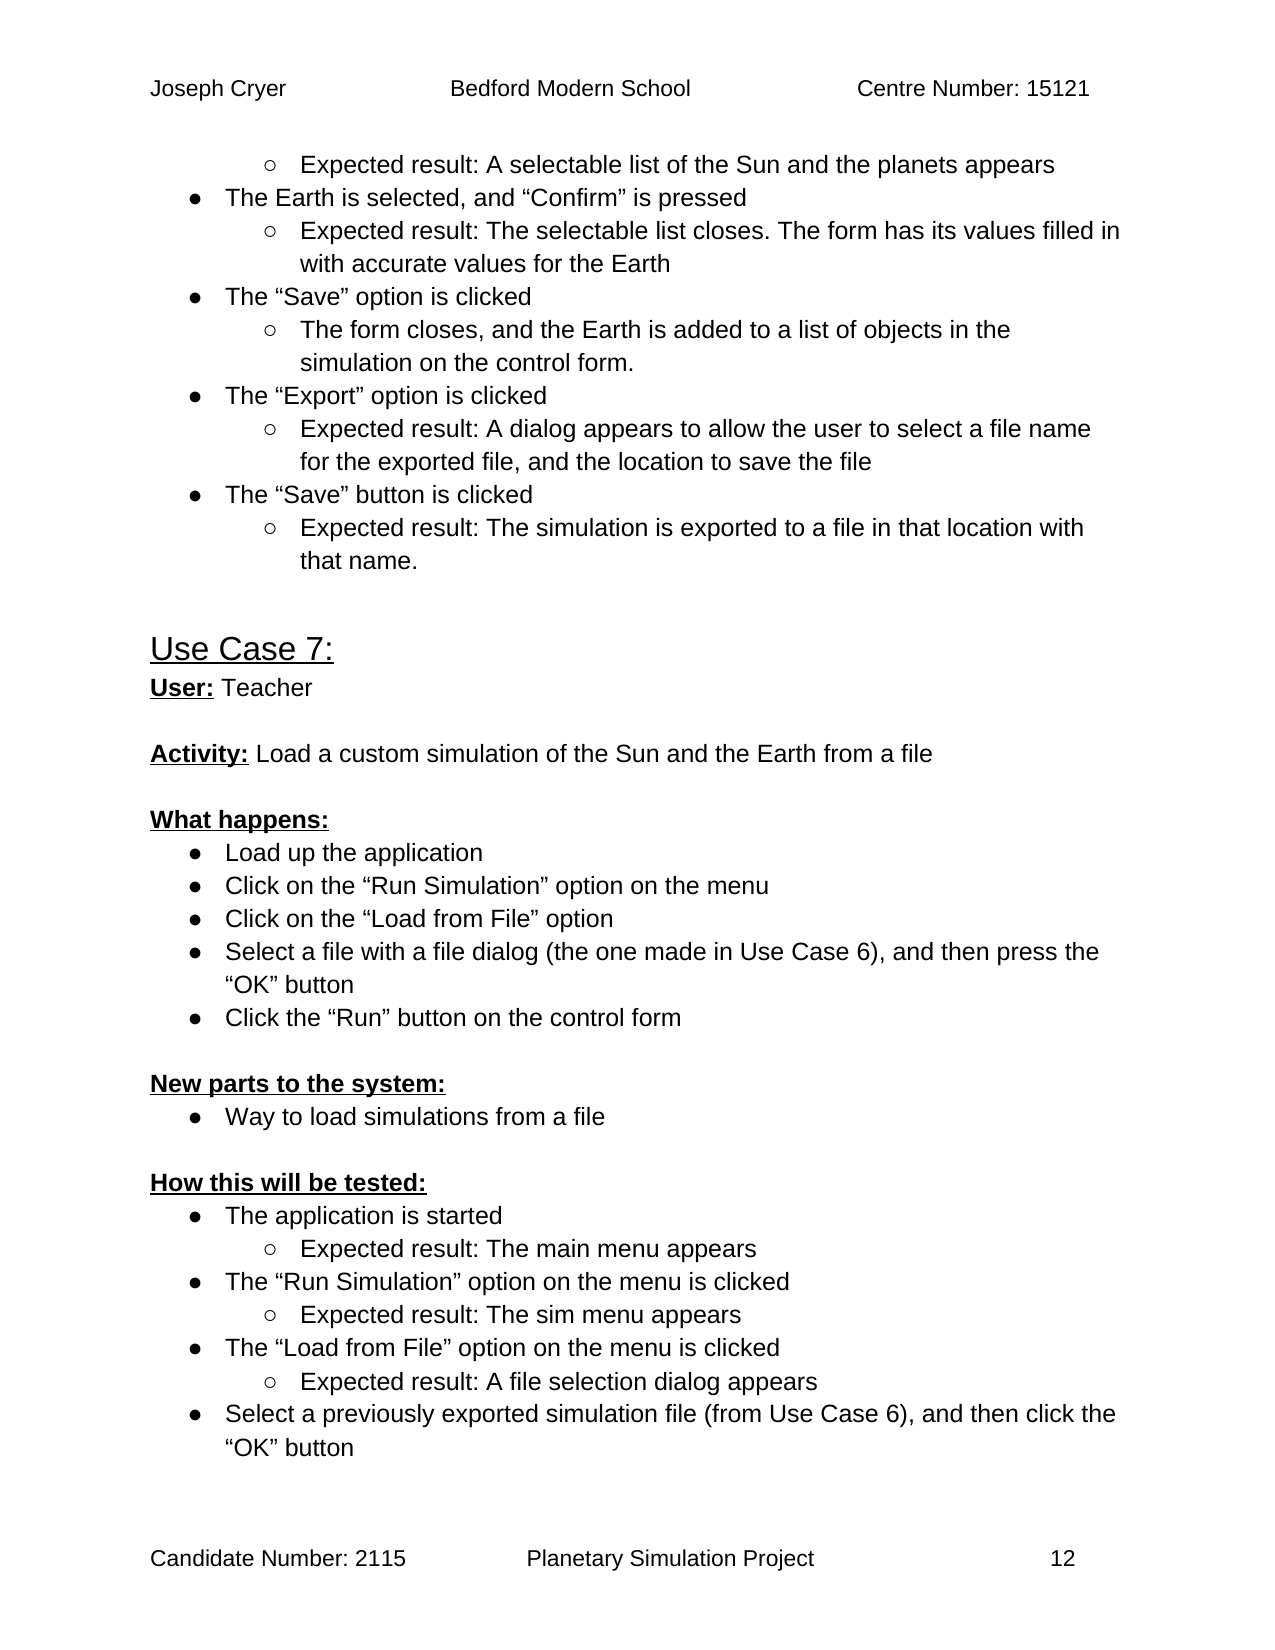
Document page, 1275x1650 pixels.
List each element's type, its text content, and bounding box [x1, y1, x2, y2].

list The Earth is selected, and “Confirm” is pressed [187, 183, 1125, 212]
text Use Case 7: [150, 629, 1125, 667]
list The “Load from File” option on the menu is clicked [187, 1333, 1125, 1362]
list Expected result: A selectable list of the Sun and the planets appears [262, 150, 1125, 179]
text How this will be tested: [150, 1168, 1125, 1197]
list Expected result: The simulation is exported to a file in that location with that name. [262, 513, 1125, 575]
text User: Teacher [150, 673, 1125, 702]
list The “Run Simulation” option on the menu is clicked [187, 1267, 1125, 1296]
list The “Save” button is clicked [187, 480, 1125, 509]
list The form closes, and the Earth is added to a list of objects in the simulation on the control form. [262, 315, 1125, 377]
list Expected result: The main menu appears [262, 1234, 1125, 1263]
text New parts to the system: [150, 1069, 1125, 1098]
list Click on the “Run Simulation” option on the menu [187, 871, 1125, 900]
list Expected result: The selectable list closes. The form has its values filled in with accurate values for the Earth [262, 216, 1125, 278]
list The “Export” option is clicked [187, 381, 1125, 410]
list Way to load simulations from a file [187, 1102, 1125, 1131]
list Expected result: A dialog appears to allow the user to select a file name for the exported file, and the location to save the file [262, 414, 1125, 476]
list The “Save” option is clicked [187, 282, 1125, 311]
list Click the “Run” button on the control form [187, 1003, 1125, 1032]
list Load up the application [187, 838, 1125, 867]
list Expected result: The sim menu appears [262, 1300, 1125, 1329]
list Select a previously exported simulation file (from Use Case 6), and then click the “OK” button [187, 1399, 1125, 1461]
text What happens: [150, 805, 1125, 834]
list The application is started [187, 1201, 1125, 1230]
list Select a file with a file dialog (the one made in Use Case 6), and then press the “OK” button [187, 937, 1125, 999]
list Click on the “Load from File” option [187, 904, 1125, 933]
text Activity: Load a custom simulation of the Sun and the Earth from a file [150, 739, 1125, 768]
list Expected result: A file selection dialog appears [262, 1366, 1125, 1395]
